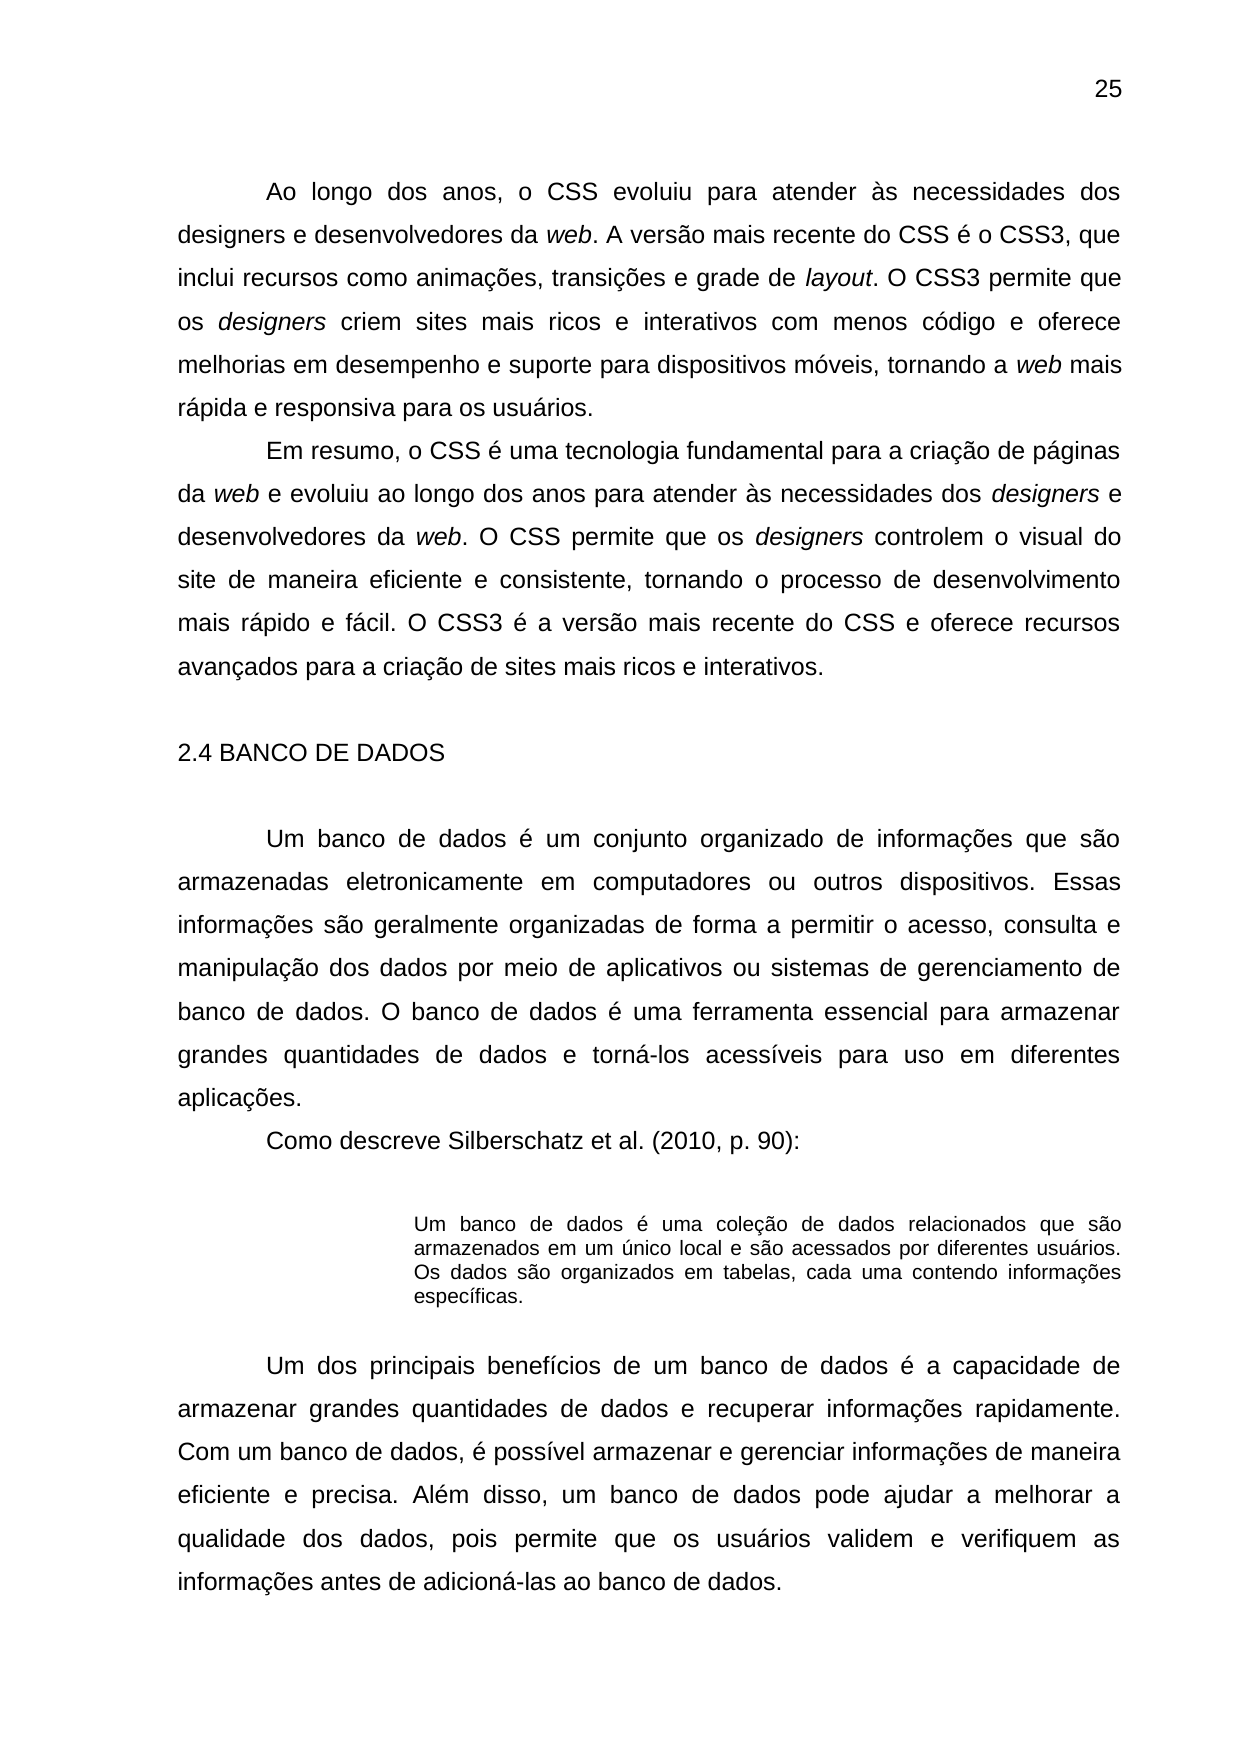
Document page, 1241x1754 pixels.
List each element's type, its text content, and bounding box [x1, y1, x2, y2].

text Em resumo, o CSS é uma tecnologia fundamental para a criação de páginas da web e evoluiu ao longo dos anos para atender às necessidades dos designers e desenvolvedores da web. O CSS permite que os designers controlem o visual do site de maneira eficiente e consistente, tornando o processo de desenvolvimento mais rápido e fácil. O CSS3 é a versão mais recente do CSS e oferece recursos avançados para a criação de sites mais ricos e interativos. [177, 436, 1122, 680]
text Um banco de dados é uma coleção de dados relacionados que são armazenados em um único local e são acessados por diferentes usuários. Os dados são organizados em tabelas, cada uma contendo informações específicas. [413, 1212, 1122, 1308]
text Como descreve Silberschatz et al. (2010, p. 90): [177, 1126, 1122, 1155]
text Ao longo dos anos, o CSS evoluiu para atender às necessidades dos designers e desenvolvedores da web. A versão mais recente do CSS é o CSS3, que inclui recursos como animações, transições e grade de layout. O CSS3 permite que os designers criem sites mais ricos e interativos com menos código e oferece melhorias em desempenho e suporte para dispositivos móveis, tornando a web mais rápida e responsiva para os usuários. [177, 177, 1122, 422]
text Um banco de dados é um conjunto organizado de informações que são armazenadas eletronicamente em computadores ou outros dispositivos. Essas informações são geralmente organizadas de forma a permitir o acesso, consulta e manipulação dos dados por meio de aplicativos ou sistemas de gerenciamento de banco de dados. O banco de dados é uma ferramenta essencial para armazenar grandes quantidades de dados e torná-los acessíveis para uso em diferentes aplicações. [177, 824, 1122, 1112]
text Um dos principais benefícios de um banco de dados é a capacidade de armazenar grandes quantidades de dados e recuperar informações rapidamente. Com um banco de dados, é possível armazenar e gerenciar informações de maneira eficiente e precisa. Além disso, um banco de dados pode ajudar a melhorar a qualidade dos dados, pois permite que os usuários validem e verifiquem as informações antes de adicioná-las ao banco de dados. [177, 1351, 1122, 1596]
subtitle 2.4 BANCO DE DADOS [177, 738, 1122, 767]
